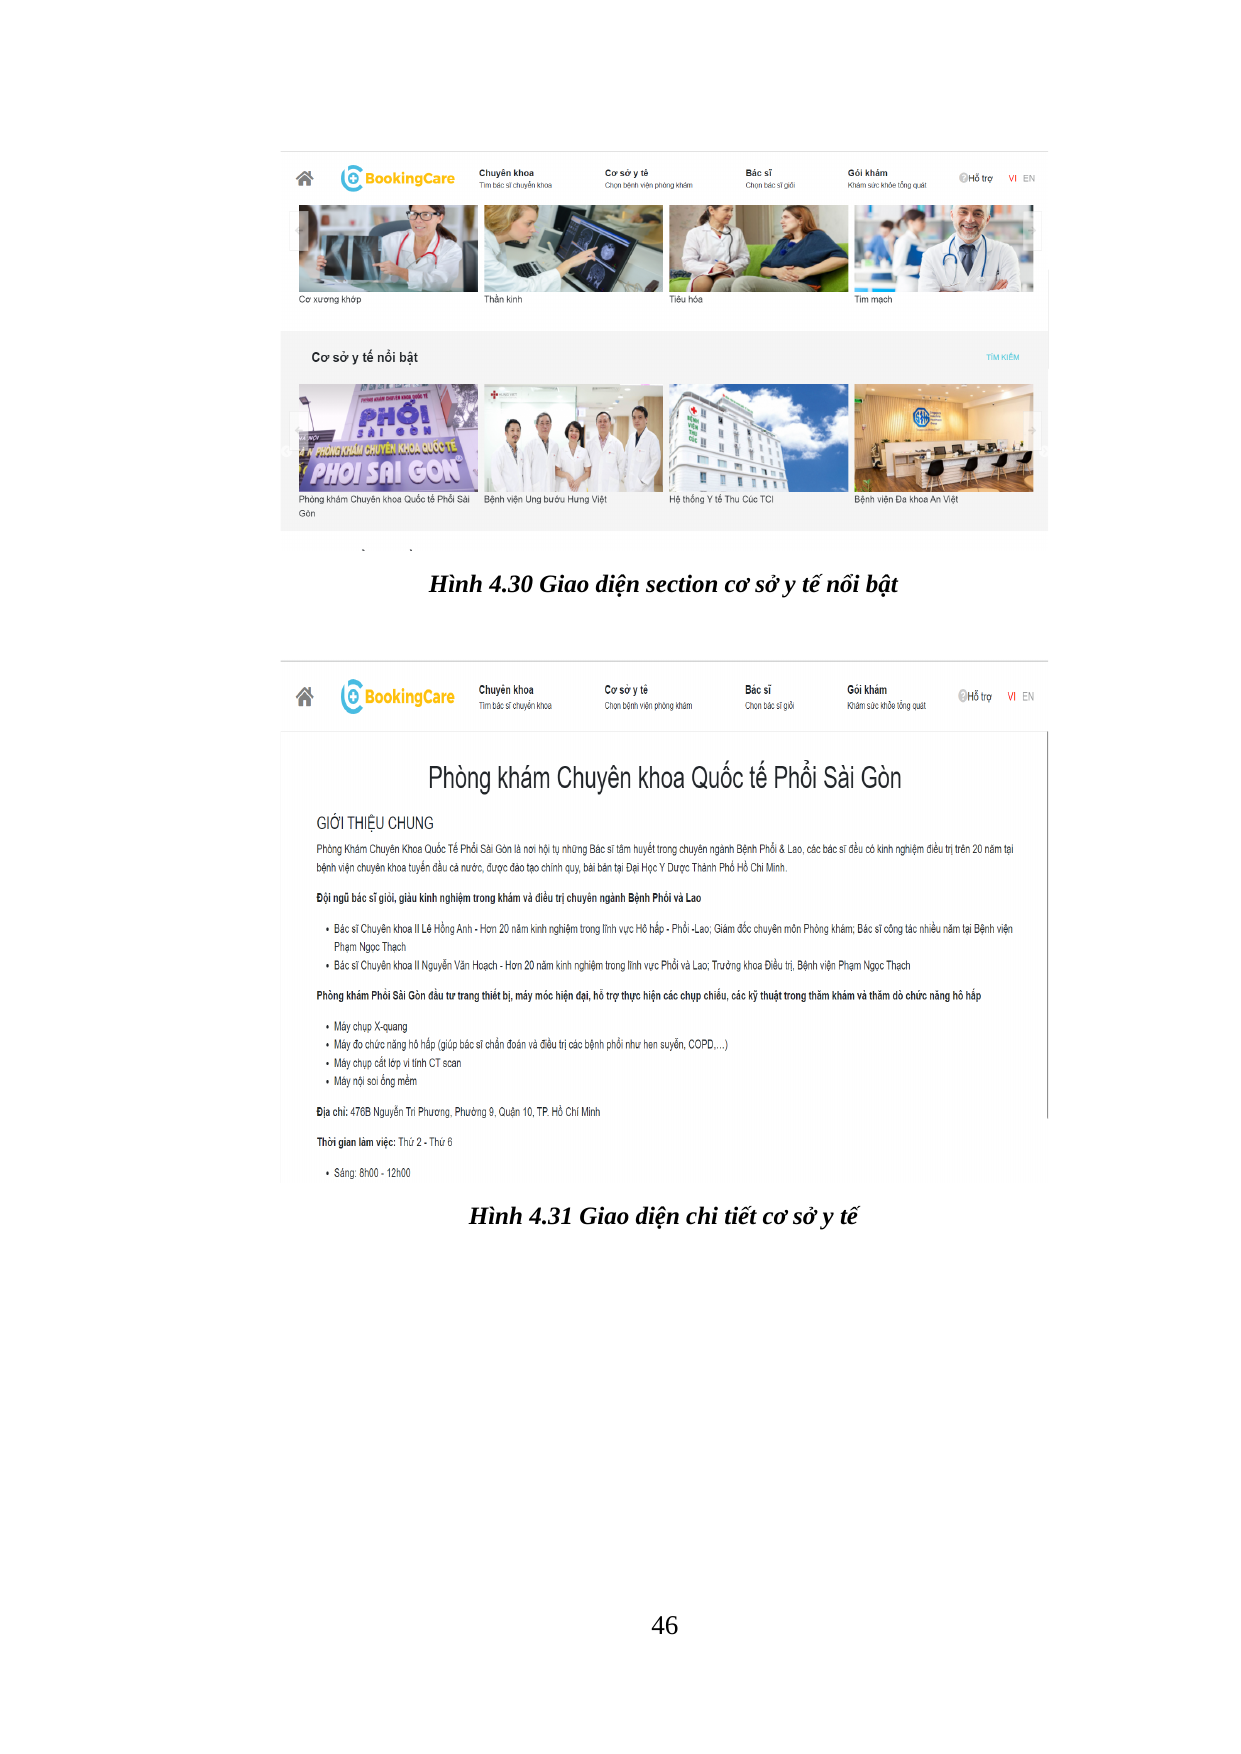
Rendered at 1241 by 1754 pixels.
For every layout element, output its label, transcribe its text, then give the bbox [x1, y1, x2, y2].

picture [280, 151, 1049, 551]
picture [280, 659, 1049, 1183]
